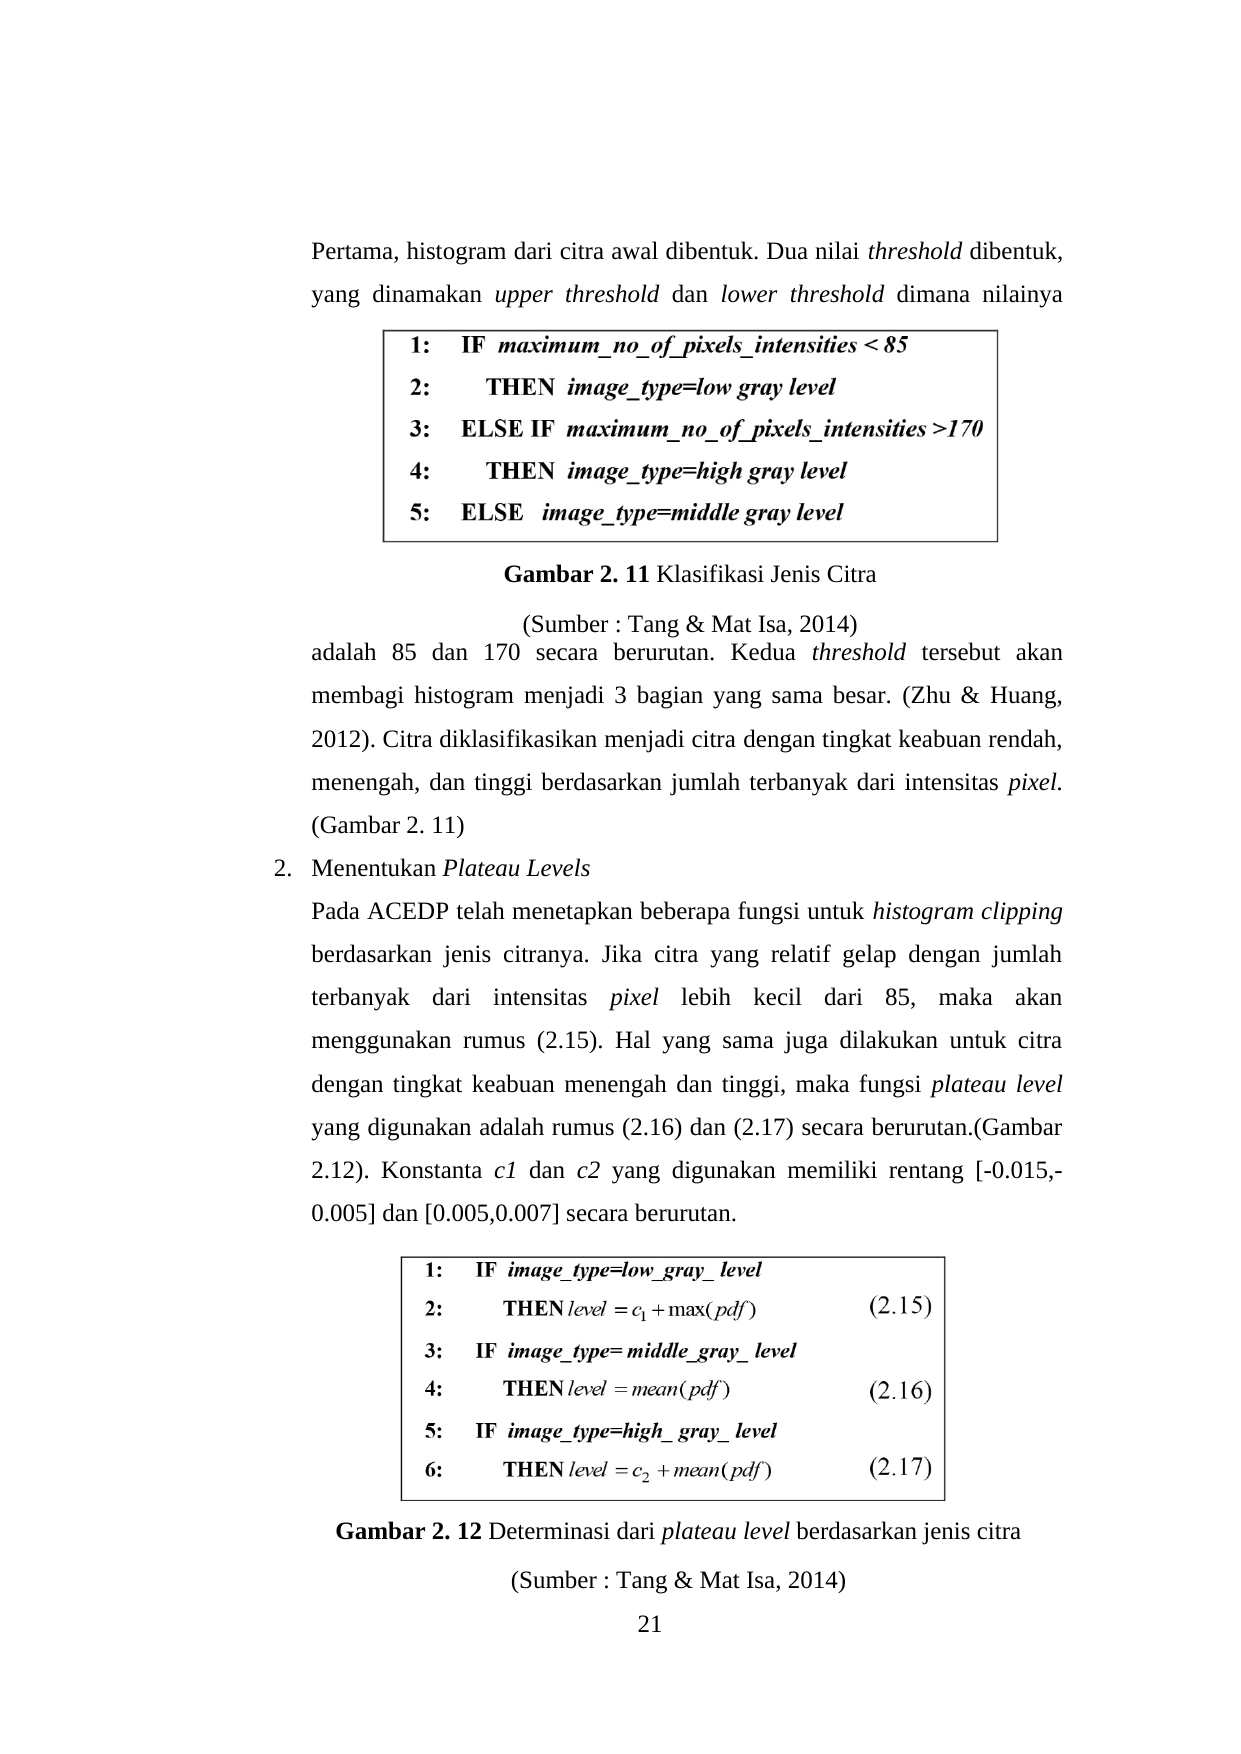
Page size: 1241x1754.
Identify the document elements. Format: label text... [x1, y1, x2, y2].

picture [390, 1246, 964, 1507]
list Menentukan Plateau Levels [274, 853, 1063, 882]
text Pada ACEDP telah menetapkan beberapa fungsi untuk histogram clipping berdasarkan jenis citranya. Jika citra yang relatif gelap dengan jumlah terbanyak dari intensitas pixel lebih kecil dari 85, maka akan menggunakan rumus (2.15). Hal yang sama juga dilakukan untuk citra dengan tingkat keabuan menengah dan tinggi, maka fungsi plateau level yang digunakan adalah rumus (2.16) dan (2.17) secara berurutan.(Gambar 2.12). Konstanta c1 dan c2 yang digunakan memiliki rentang [-0.015,-0.005] dan [0.005,0.007] secara berurutan. [311, 896, 1063, 1227]
picture [367, 318, 1017, 552]
